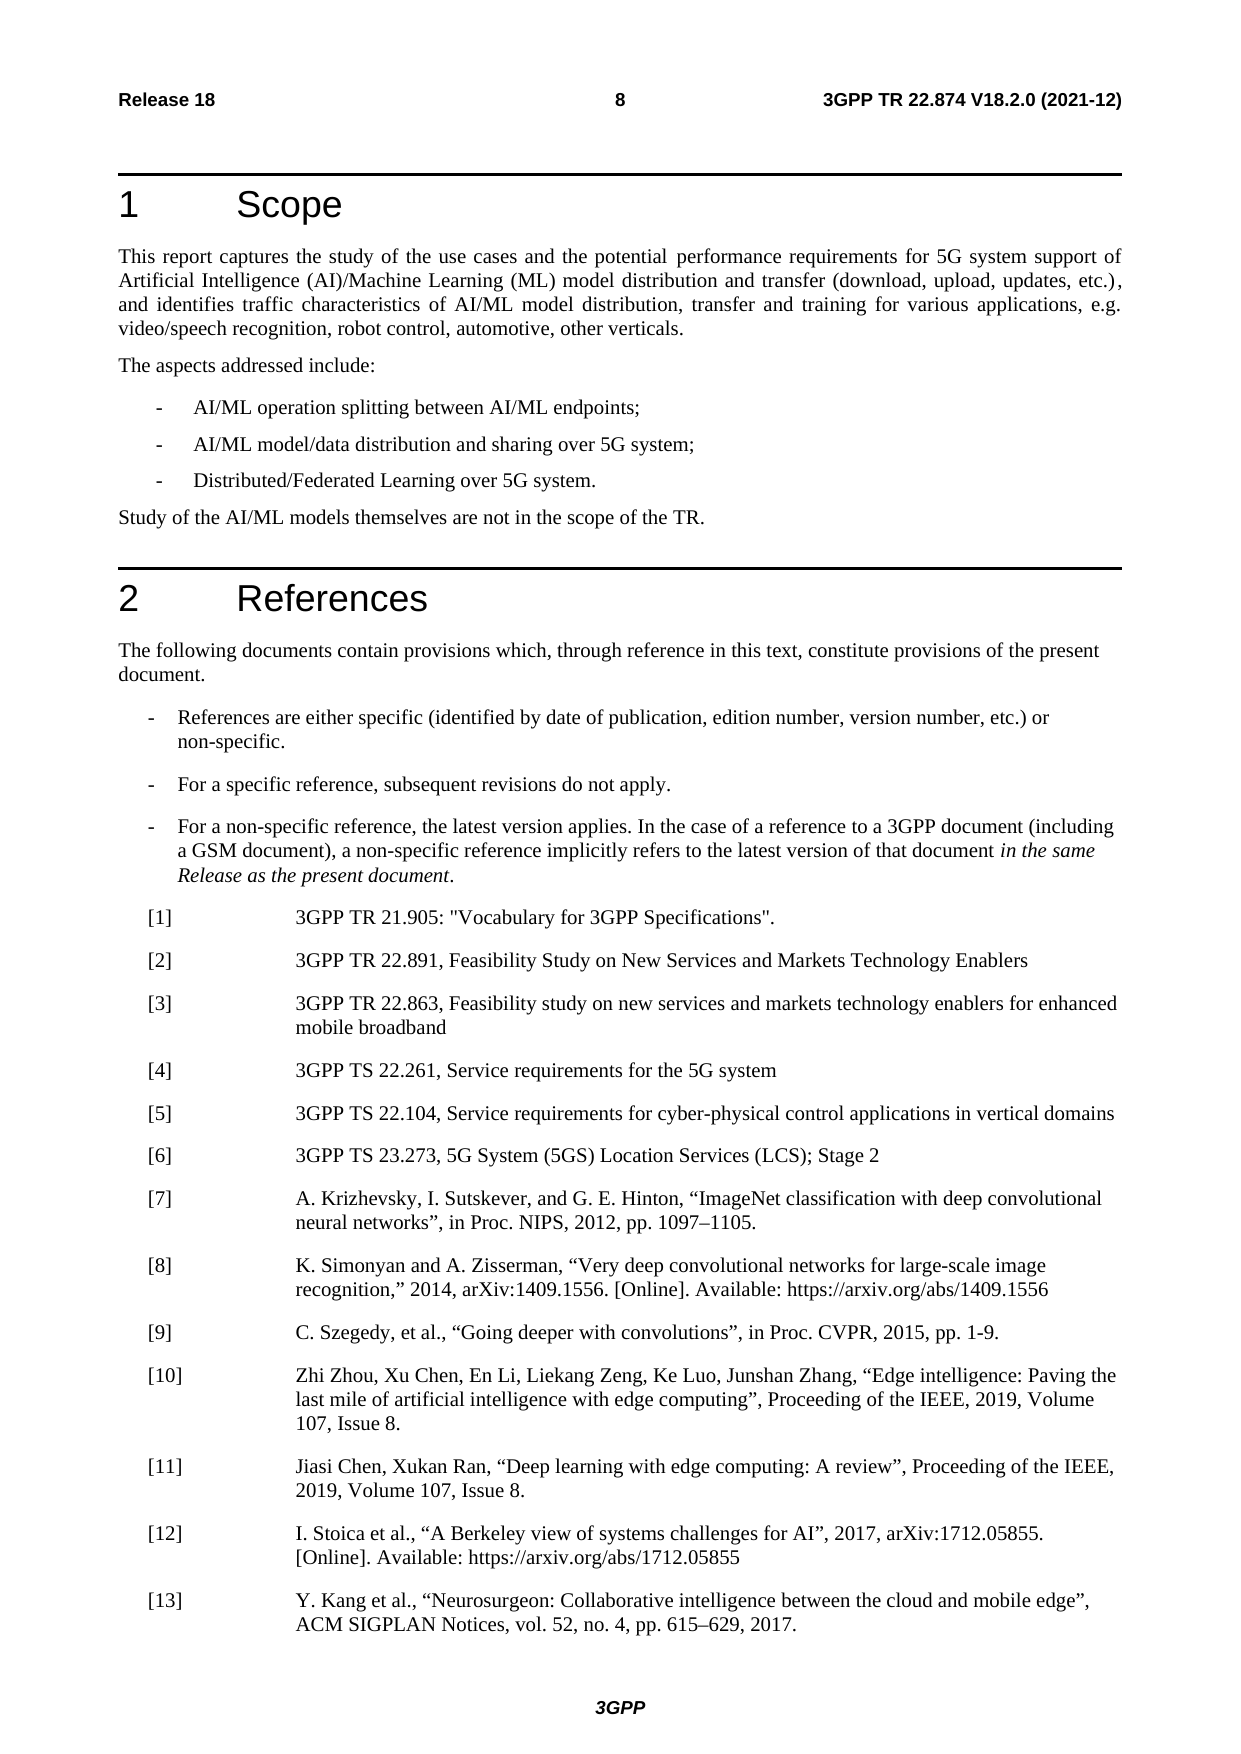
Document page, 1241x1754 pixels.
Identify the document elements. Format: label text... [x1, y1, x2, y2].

text Study of the AI/ML models themselves are not in the scope of the TR. [220, 505, 1132, 529]
text The following documents contain provisions which, through reference in this text, constitute provisions of the present document. [118, 638, 1122, 686]
text The aspects addressed include: [118, 352, 1122, 377]
subtitle 1 Scope [118, 176, 1122, 225]
text [5] 3GPP TS 22.104, Service requirements for cyber-physical control applications in vertical domains [148, 1101, 1122, 1125]
text [2] 3GPP TR 22.891, Feasibility Study on New Services and Markets Technology Enablers [148, 948, 1122, 972]
text - For a non-specific reference, the latest version applies. In the case of a reference to a 3GPP document (including a GSM document), a non-specific reference implicitly refers to the latest version of that document in the same Release as the present document. [148, 814, 1122, 887]
text [1] 3GPP TR 21.905: "Vocabulary for 3GPP Specifications". [148, 905, 1122, 929]
text [6] 3GPP TS 23.273, 5G System (5GS) Location Services (LCS); Stage 2 [148, 1143, 1122, 1167]
text [11] Jiasi Chen, Xukan Ran, “Deep learning with edge computing: A review”, Proceeding of the IEEE, 2019, Volume 107, Issue 8. [148, 1454, 1122, 1502]
text [3] 3GPP TR 22.863, Feasibility study on new services and markets technology enablers for enhanced mobile broadband [148, 991, 1122, 1039]
text [8] K. Simonyan and A. Zisserman, “Very deep convolutional networks for large-scale image recognition,” 2014, arXiv:1409.1556. [Online]. Available: https://arxiv.org/abs/1409.1556 [148, 1253, 1122, 1301]
text [4] 3GPP TS 22.261, Service requirements for the 5G system [148, 1058, 1122, 1082]
text [12] I. Stoica et al., “A Berkeley view of systems challenges for AI”, 2017, arXiv:1712.05855. [Online]. Available: https://arxiv.org/abs/1712.05855 [148, 1521, 1122, 1569]
text - For a specific reference, subsequent revisions do not apply. [148, 772, 1122, 796]
text [7] A. Krizhevsky, I. Sutskever, and G. E. Hinton, “ImageNet classification with deep convolutional neural networks”, in Proc. NIPS, 2012, pp. 1097–1105. [148, 1186, 1122, 1234]
list Distributed/Federated Learning over 5G system. [156, 468, 1132, 492]
list AI/ML operation splitting between AI/ML endpoints; [156, 395, 1132, 419]
subtitle 2 References [118, 570, 1122, 619]
text - References are either specific (identified by date of publication, edition number, version number, etc.) or non-specific. [148, 705, 1122, 753]
list AI/ML model/data distribution and sharing over 5G system; [156, 432, 1132, 456]
text [13] Y. Kang et al., “Neurosurgeon: Collaborative intelligence between the cloud and mobile edge”, ACM SIGPLAN Notices, vol. 52, no. 4, pp. 615–629, 2017. [148, 1587, 1122, 1636]
text [10] Zhi Zhou, Xu Chen, En Li, Liekang Zeng, Ke Luo, Junshan Zhang, “Edge intelligence: Paving the last mile of artificial intelligence with edge computing”, Proceeding of the IEEE, 2019, Volume 107, Issue 8. [148, 1363, 1122, 1435]
text This report captures the study of the use cases and the potential performance requirements for 5G system support of Artificial Intelligence (AI)/Machine Learning (ML) model distribution and transfer (download, upload, updates, etc.), and identifies traffic characteristics of AI/ML model distribution, transfer and training for various applications, e.g. video/speech recognition, robot control, automotive, other verticals. [118, 244, 1122, 340]
text [9] C. Szegedy, et al., “Going deeper with convolutions”, in Proc. CVPR, 2015, pp. 1-9. [148, 1320, 1122, 1344]
